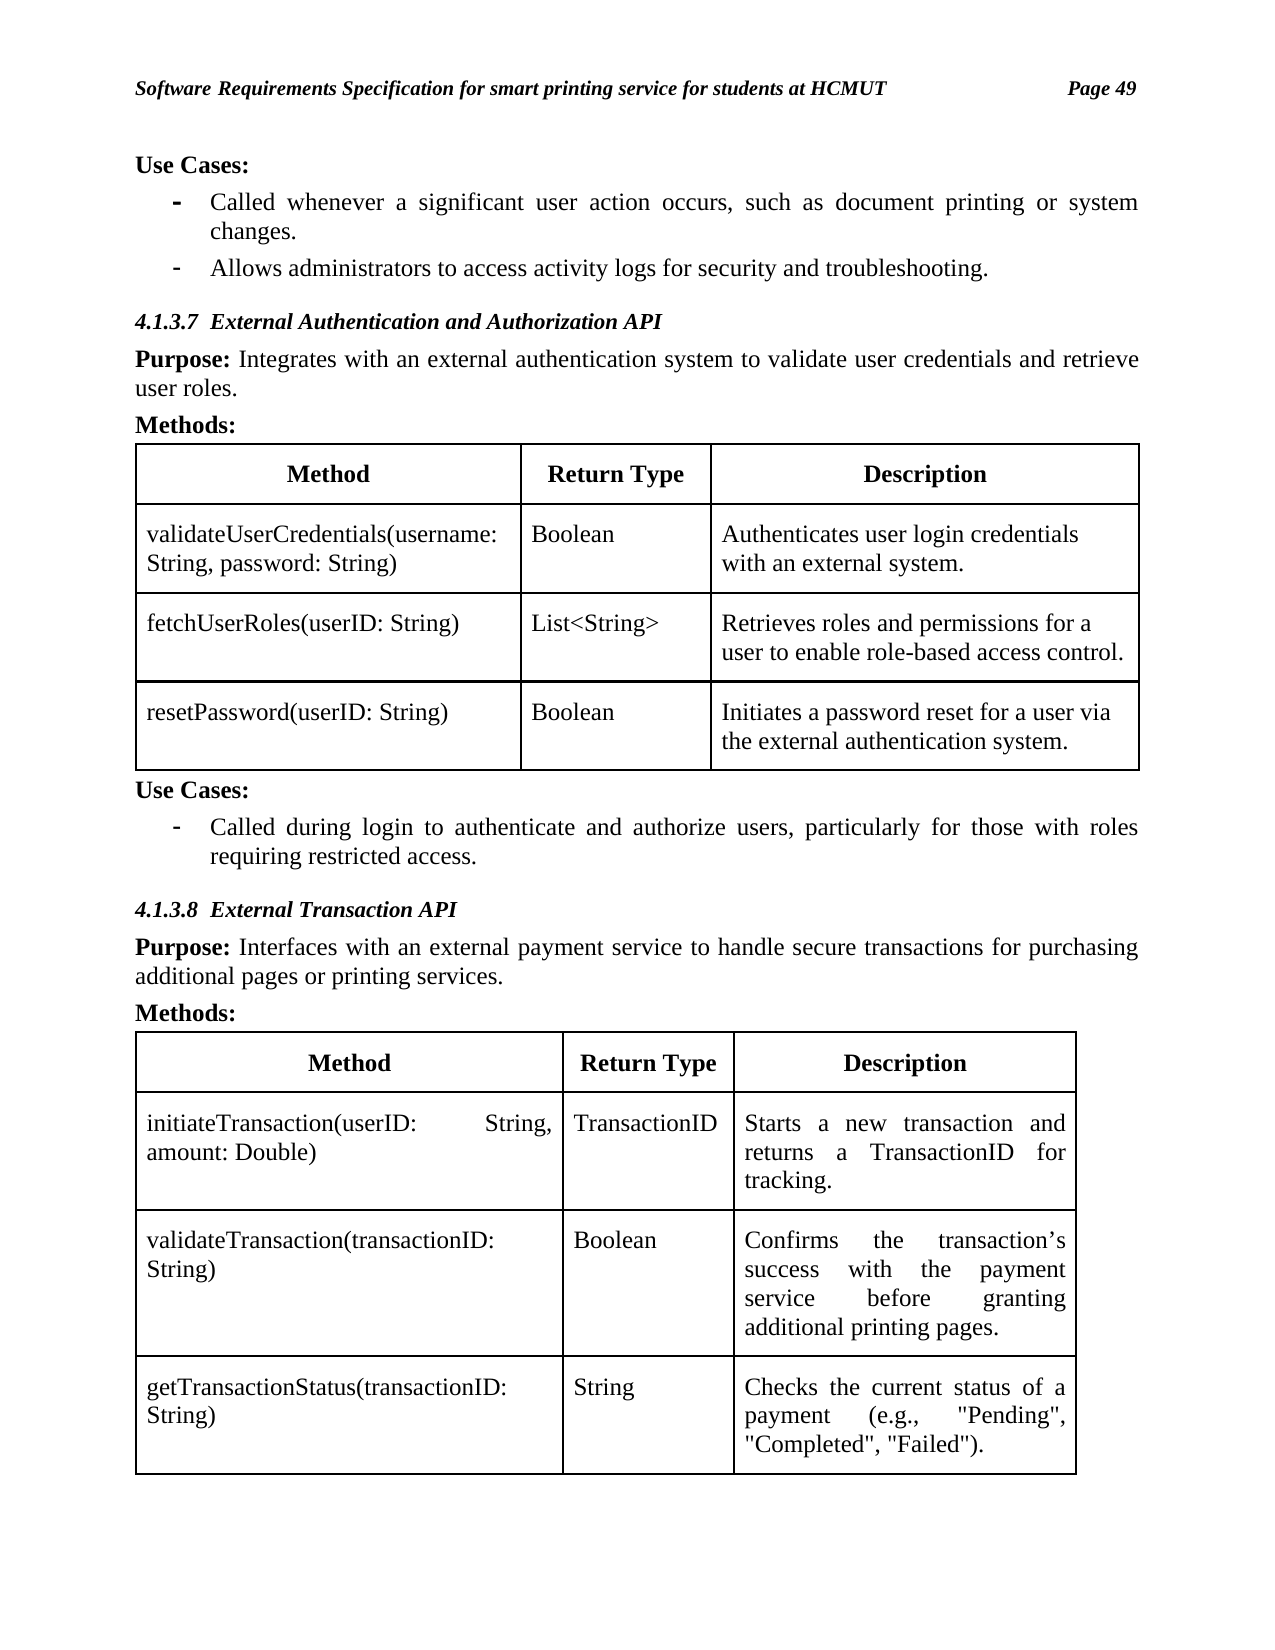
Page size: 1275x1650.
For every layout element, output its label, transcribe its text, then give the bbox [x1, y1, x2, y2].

table_header Method [137, 1033, 562, 1091]
table_cell Checks the current status of a payment (e.g., "Pending", "Completed", "Failed"). [735, 1357, 1075, 1472]
table_header Description [735, 1033, 1075, 1091]
table_header Return Type [522, 445, 710, 503]
table_header Method [137, 445, 520, 503]
table_cell initiateTransaction(userID: String, amount: Double) [137, 1093, 562, 1209]
subtitle External Transaction API [135, 899, 1140, 922]
table_cell validateUserCredentials(username: String, password: String) [137, 505, 520, 592]
table_cell resetPassword(userID: String) [137, 683, 520, 769]
table_cell Authenticates user login credentials with an external system. [712, 505, 1138, 592]
text Use Cases: [135, 775, 1140, 804]
table_cell validateTransaction(transactionID: String) [137, 1211, 562, 1355]
table_cell Boolean [564, 1211, 733, 1355]
table_cell getTransactionStatus(transactionID: String) [137, 1357, 562, 1472]
list Called whenever a significant user action occurs, such as document printing or system changes. [172, 187, 1140, 244]
table_cell Boolean [522, 505, 710, 592]
table_header Return Type [564, 1033, 733, 1091]
subtitle External Authentication and Authorization API [135, 311, 1140, 334]
table_header Description [712, 445, 1138, 503]
list Allows administrators to access activity logs for security and troubleshooting. [172, 253, 1140, 282]
text Purpose: Integrates with an external authentication system to validate user credentials and retrieve user roles. [135, 344, 1140, 402]
table_cell TransactionID [564, 1093, 733, 1209]
table_cell Boolean [522, 683, 710, 769]
table_cell List<String> [522, 594, 710, 680]
text Methods: [135, 410, 1140, 439]
text Methods: [135, 998, 1140, 1027]
table_cell fetchUserRoles(userID: String) [137, 594, 520, 680]
table_cell Initiates a password reset for a user via the external authentication system. [712, 683, 1138, 769]
text Purpose: Interfaces with an external payment service to handle secure transactions for purchasing additional pages or printing services. [135, 932, 1140, 990]
table_cell Retrieves roles and permissions for a user to enable role-based access control. [712, 594, 1138, 680]
list Called during login to authenticate and authorize users, particularly for those with roles requiring restricted access. [172, 812, 1140, 870]
table_cell String [564, 1357, 733, 1472]
table_cell Starts a new transaction and returns a TransactionID for tracking. [735, 1093, 1075, 1209]
text Use Cases: [135, 150, 1140, 179]
table_cell Confirms the transaction’s success with the payment service before granting additional printing pages. [735, 1211, 1075, 1355]
